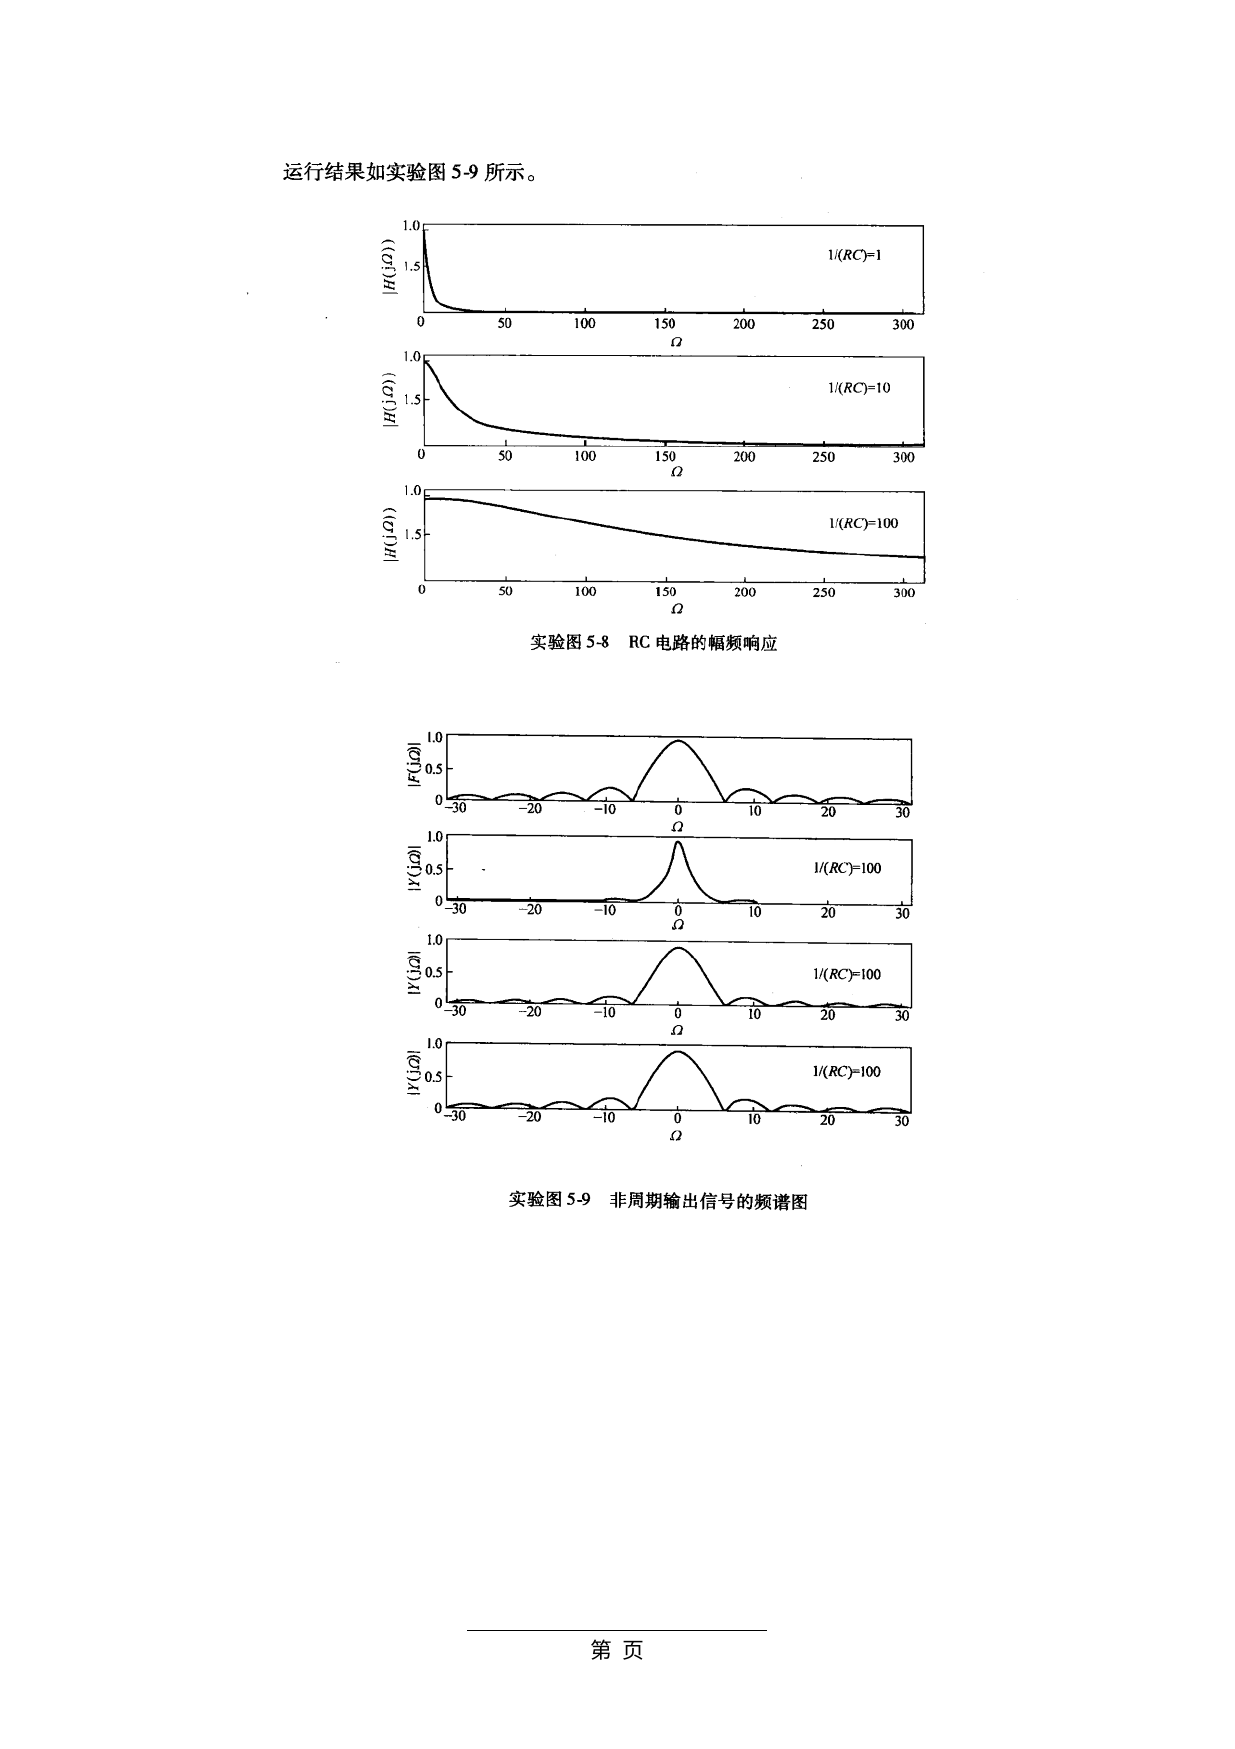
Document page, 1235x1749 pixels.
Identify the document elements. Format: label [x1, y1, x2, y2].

picture [208, 693, 1067, 1225]
picture [208, 159, 1068, 663]
